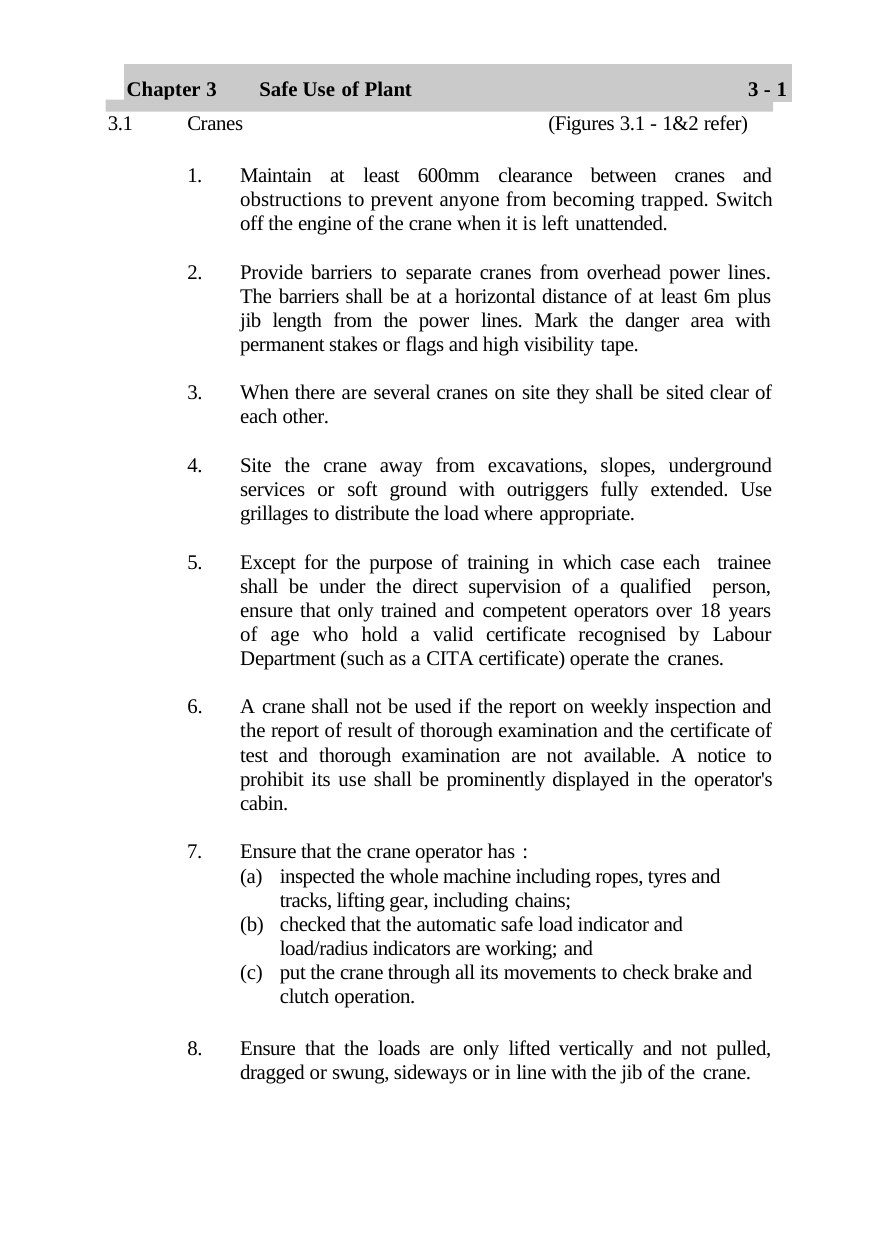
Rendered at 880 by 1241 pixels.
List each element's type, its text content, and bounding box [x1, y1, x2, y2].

list put the crane through all its movements to check brake and clutch operation. [240, 960, 770, 1008]
list Provide barriers to separate cranes from overhead power lines. The barriers shall be at a horizontal distance of at least 6m plus jib length from the power lines. Mark the danger area with permanent stakes or flags and high visibility tape. [187, 259, 771, 356]
list A crane shall not be used if the report on weekly inspection and the report of result of thorough examination and the certificate of test and thorough examination are not available. A notice to prohibit its use shall be prominently displayed in the operator's cabin. [187, 694, 772, 815]
list inspected the whole machine including ropes, tyres and tracks, lifting gear, including chains; [240, 864, 770, 912]
list Ensure that the crane operator has : [187, 839, 796, 863]
list Ensure that the loads are only lifted vertically and not pulled, dragged or swung, sideways or in line with the jib of the crane. [187, 1036, 771, 1084]
list Site the crane away from excavations, slopes, underground services or soft ground with outriggers fully extended. Use grillages to distribute the load where appropriate. [187, 453, 772, 525]
list Cranes (Figures 3.1 - 1&2 refer) [108, 111, 796, 135]
list Maintain at least 600mm clearance between cranes and obstructions to prevent anyone from becoming trapped. Switch off the engine of the crane when it is left unattended. [187, 163, 772, 235]
list checked that the automatic safe load indicator and load/radius indicators are working; and [240, 912, 770, 960]
list When there are several cranes on site they shall be sited clear of each other. [187, 380, 772, 428]
list Except for the purpose of training in which case each trainee shall be under the direct supervision of a qualified person, ensure that only trained and competent operators over 18 years of age who hold a valid certificate recognised by Labour Department (such as a CITA certificate) operate the cranes. [187, 549, 771, 670]
